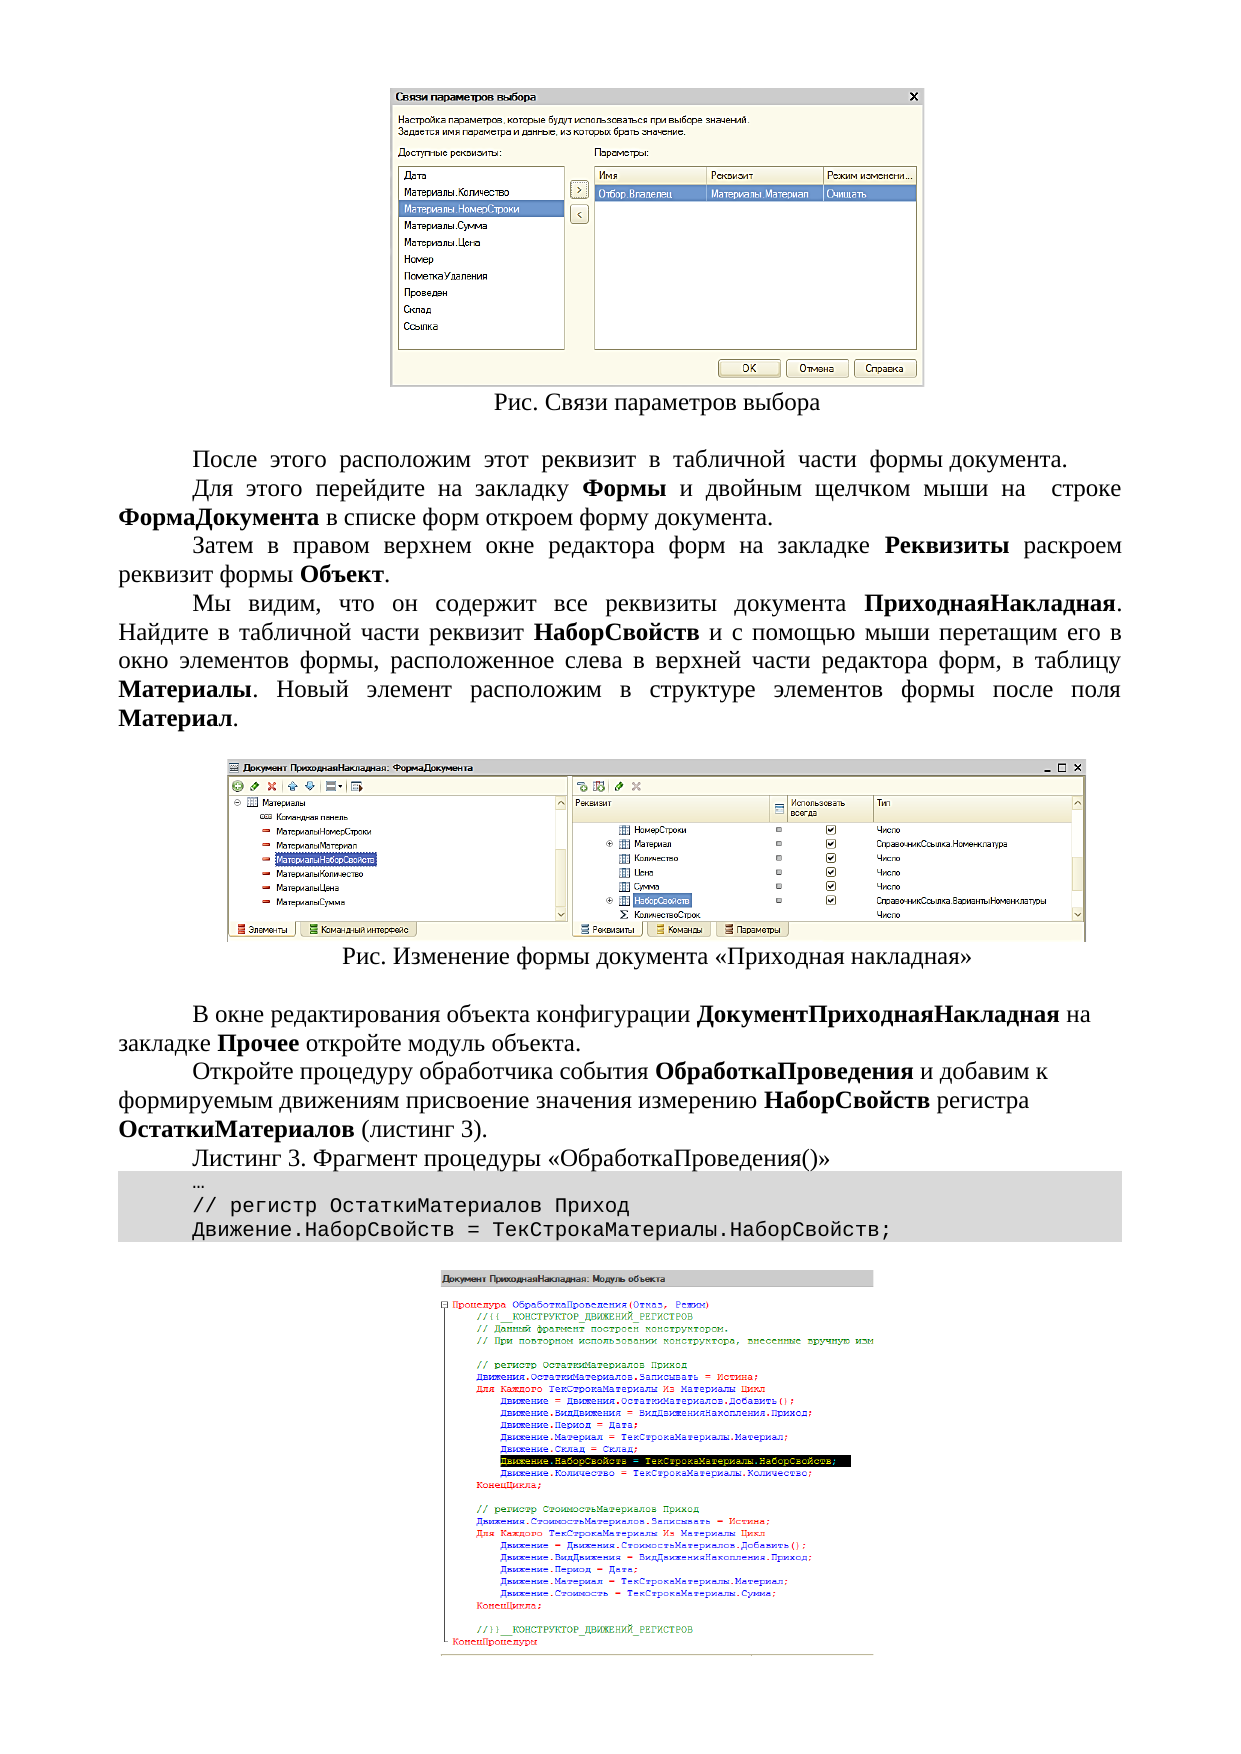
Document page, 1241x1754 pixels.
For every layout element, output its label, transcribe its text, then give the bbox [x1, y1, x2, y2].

text … [118, 1171, 1122, 1195]
text Листинг 3. Фрагмент процедуры «ОбработкаПроведения()» [118, 1143, 1122, 1171]
text Откройте процедуру обработчика события ОбработкаПроведения и добавим к формируемым движениям присвоение значения измерению НаборСвойств регистра ОстаткиМатериалов (листинг 3). [118, 1056, 1122, 1143]
text Затем в правом верхнем окне редактора форм на закладке Реквизиты раскроем реквизит формы Объект. [118, 531, 1122, 588]
text Мы видим, что он содержит все реквизиты документа ПриходнаяНакладная. Найдите в табличной части реквизит НаборСвойств и с помощью мыши перетащим его в окно элементов формы, расположенное слева в верхней части редактора форм, в таблицу Материалы. Новый элемент расположим в структуре элементов формы после поля Материал. [118, 588, 1122, 760]
text В окне редактирования объекта конфигурации ДокументПриходнаяНакладная на закладке Прочее откройте модуль объекта. [118, 999, 1122, 1056]
text Для этого перейдите на закладку Формы и двойным щелчком мыши на строке ФормаДокумента в списке форм откроем форму документа. [118, 473, 1122, 531]
picture [389, 88, 925, 387]
picture [440, 1270, 874, 1656]
picture [227, 759, 1087, 942]
text После этого расположим этот реквизит в табличной части формы документа. [118, 444, 1122, 473]
text Рис. Связи параметров выбора [118, 387, 1122, 416]
text Движение.НаборСвойств = ТекСтрокаМатериалы.НаборСвойств; [118, 1219, 1122, 1242]
text // регистр ОстаткиМатериалов Приход [118, 1195, 1122, 1219]
text Рис. Изменение формы документа «Приходная накладная» [118, 941, 1122, 970]
